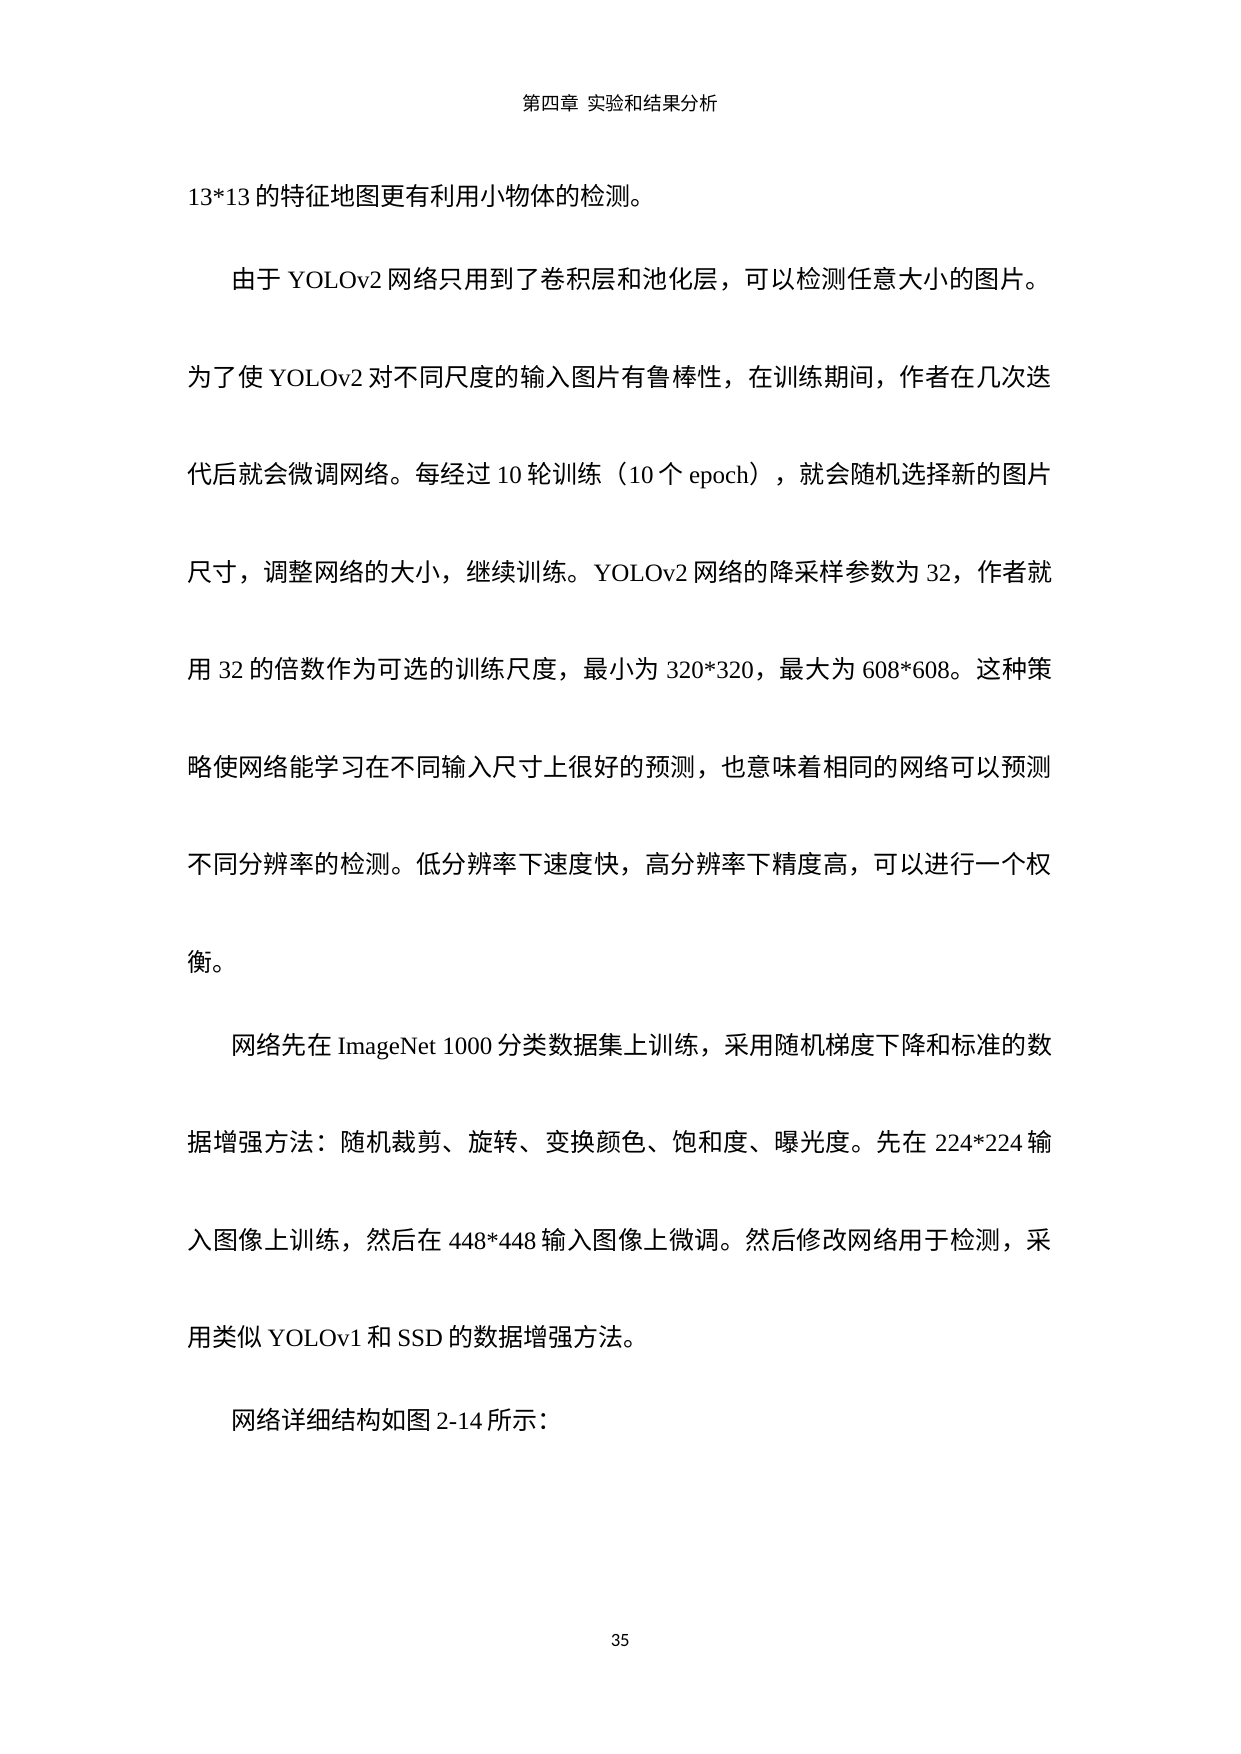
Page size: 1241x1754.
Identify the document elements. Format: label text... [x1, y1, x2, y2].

text 网络详细结构如图2-14所示： [187, 1386, 1053, 1451]
text 由于YOLOv2网络只用到了卷积层和池化层，可以检测任意大小的图片。为了使YOLOv2对不同尺度的输入图片有鲁棒性，在训练期间，作者在几次迭代后就会微调网络。每经过10轮训练（10个epoch），就会随机选择新的图片尺寸，调整网络的大小，继续训练。YOLOv2网络的降采样参数为32，作者就用32的倍数作为可选的训练尺度，最小为320*320，最大为608*608。这种策略使网络能学习在不同输入尺寸上很好的预测，也意味着相同的网络可以预测不同分辨率的检测。低分辨率下速度快，高分辨率下精度高，可以进行一个权衡。 [187, 245, 1053, 993]
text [187, 162, 1053, 227]
text 网络先在ImageNet 1000分类数据集上训练，采用随机梯度下降和标准的数据增强方法：随机裁剪、旋转、变换颜色、饱和度、曝光度。先在224*224输入图像上训练，然后在448*448输入图像上微调。然后修改网络用于检测，采用类似YOLOv1和SSD的数据增强方法。 [187, 1011, 1053, 1368]
